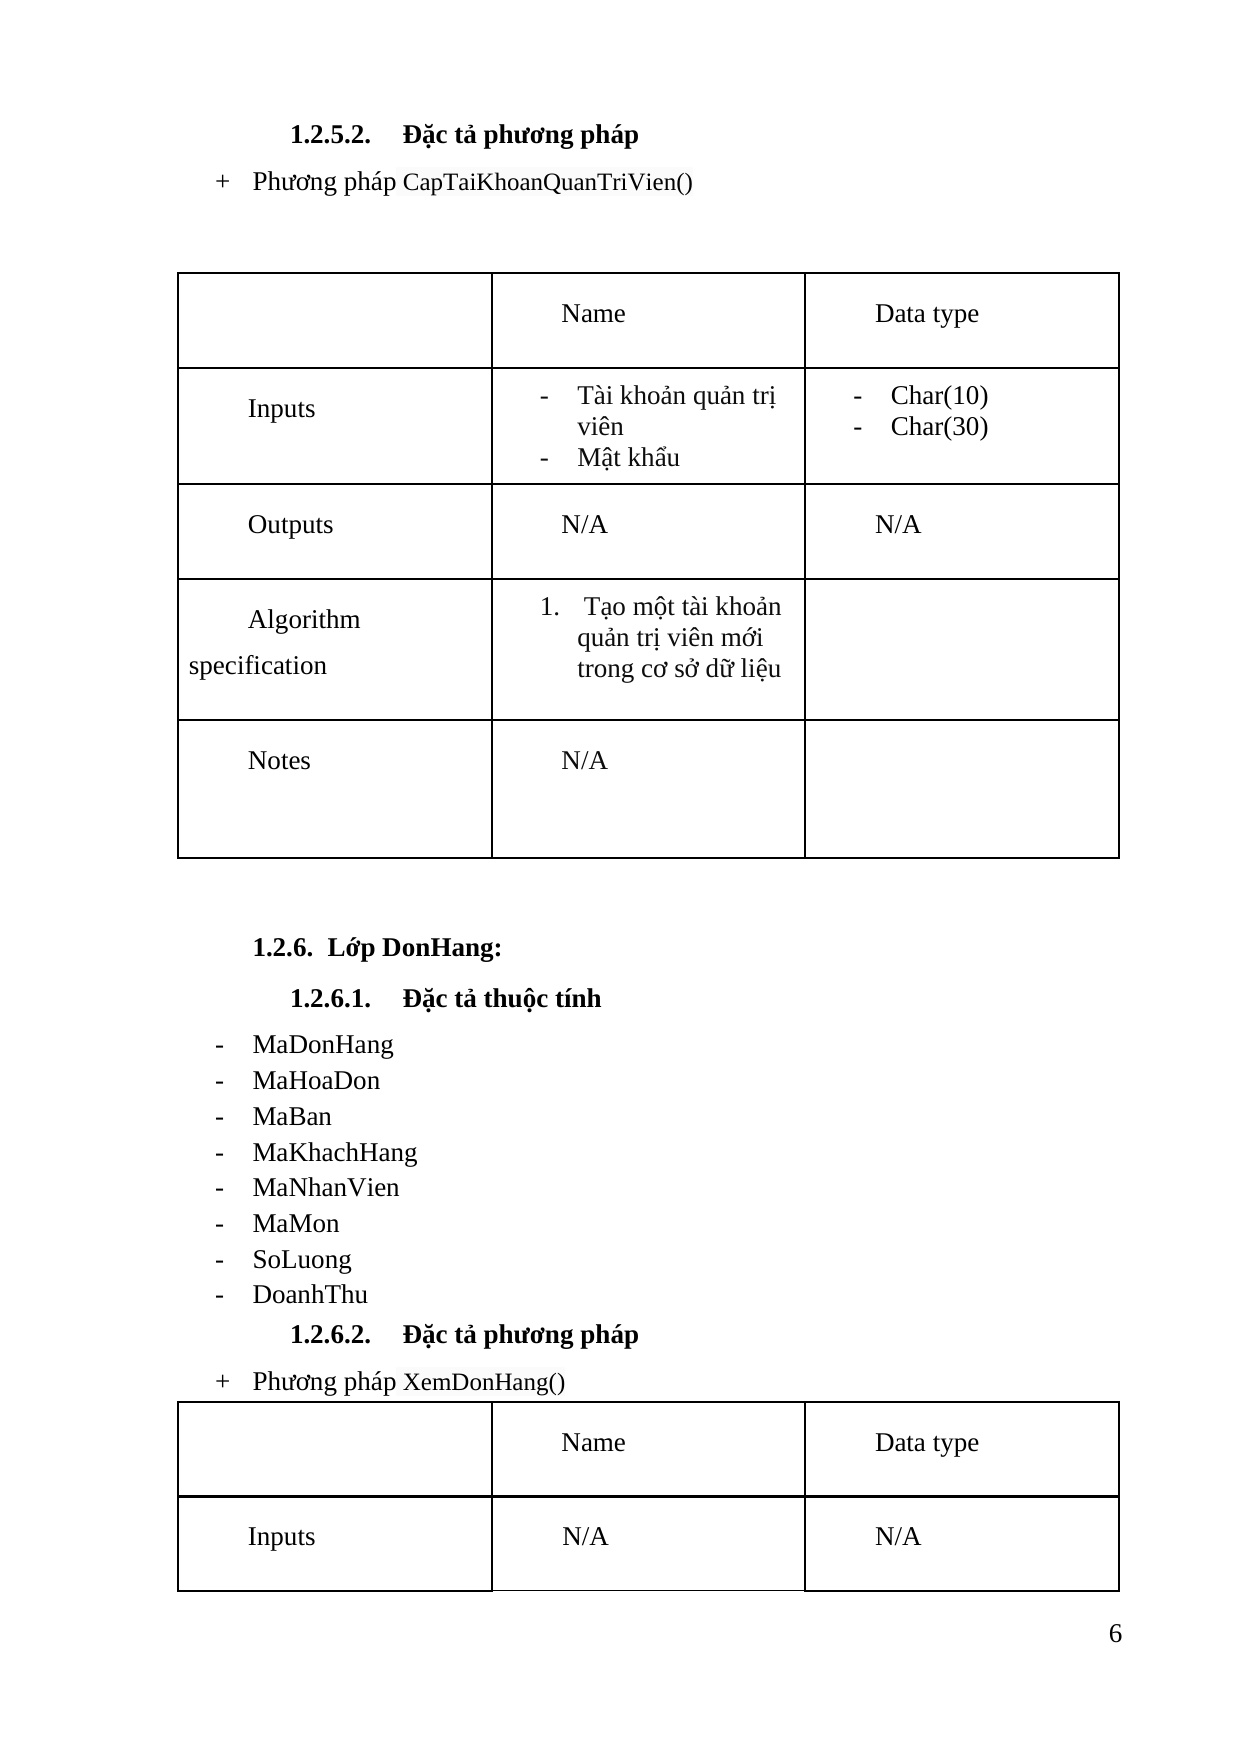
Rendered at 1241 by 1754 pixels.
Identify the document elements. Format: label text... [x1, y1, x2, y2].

table_header Name [493, 274, 804, 367]
table_cell Algorithm specification [179, 580, 491, 719]
subtitle Đặc tả phương pháp [290, 118, 1122, 149]
list SoLuong [215, 1243, 1122, 1274]
table_cell N/A [806, 485, 1118, 578]
table_header [179, 1403, 491, 1495]
list MaHoaDon [215, 1064, 1122, 1095]
list Phương pháp XemDonHang() [215, 1365, 1122, 1396]
list MaDonHang [215, 1028, 1122, 1059]
table_cell Outputs [179, 485, 491, 578]
table_cell [806, 580, 1118, 719]
table_cell N/A [493, 485, 804, 578]
list MaKhachHang [215, 1136, 1122, 1167]
list Phương pháp CapTaiKhoanQuanTriVien() [215, 165, 1122, 196]
subtitle Lớp DonHang: [252, 931, 1122, 962]
table_header Data type [806, 274, 1118, 367]
list MaBan [215, 1100, 1122, 1131]
table_cell Char(10) Char(30) [806, 369, 1118, 483]
list MaMon [215, 1207, 1122, 1238]
subtitle Đặc tả thuộc tính [290, 982, 1122, 1013]
list DoanhThu [215, 1278, 1122, 1310]
table_cell Inputs [179, 369, 491, 483]
table_cell Notes [179, 721, 491, 857]
subtitle Đặc tả phương pháp [290, 1318, 1122, 1349]
table_header [179, 274, 491, 367]
table_header Name [493, 1403, 804, 1495]
table_cell Inputs [179, 1498, 491, 1590]
table_cell Tài khoản quản trị viên Mật khẩu [493, 369, 804, 483]
table_cell N/A [493, 1498, 804, 1590]
table_cell N/A [806, 1498, 1118, 1590]
table_cell Tạo một tài khoản quản trị viên mới trong cơ sở dữ liệu [493, 580, 804, 719]
table_cell [806, 721, 1118, 857]
table_header Data type [806, 1403, 1118, 1495]
list MaNhanVien [215, 1171, 1122, 1202]
table_cell N/A [493, 721, 804, 857]
